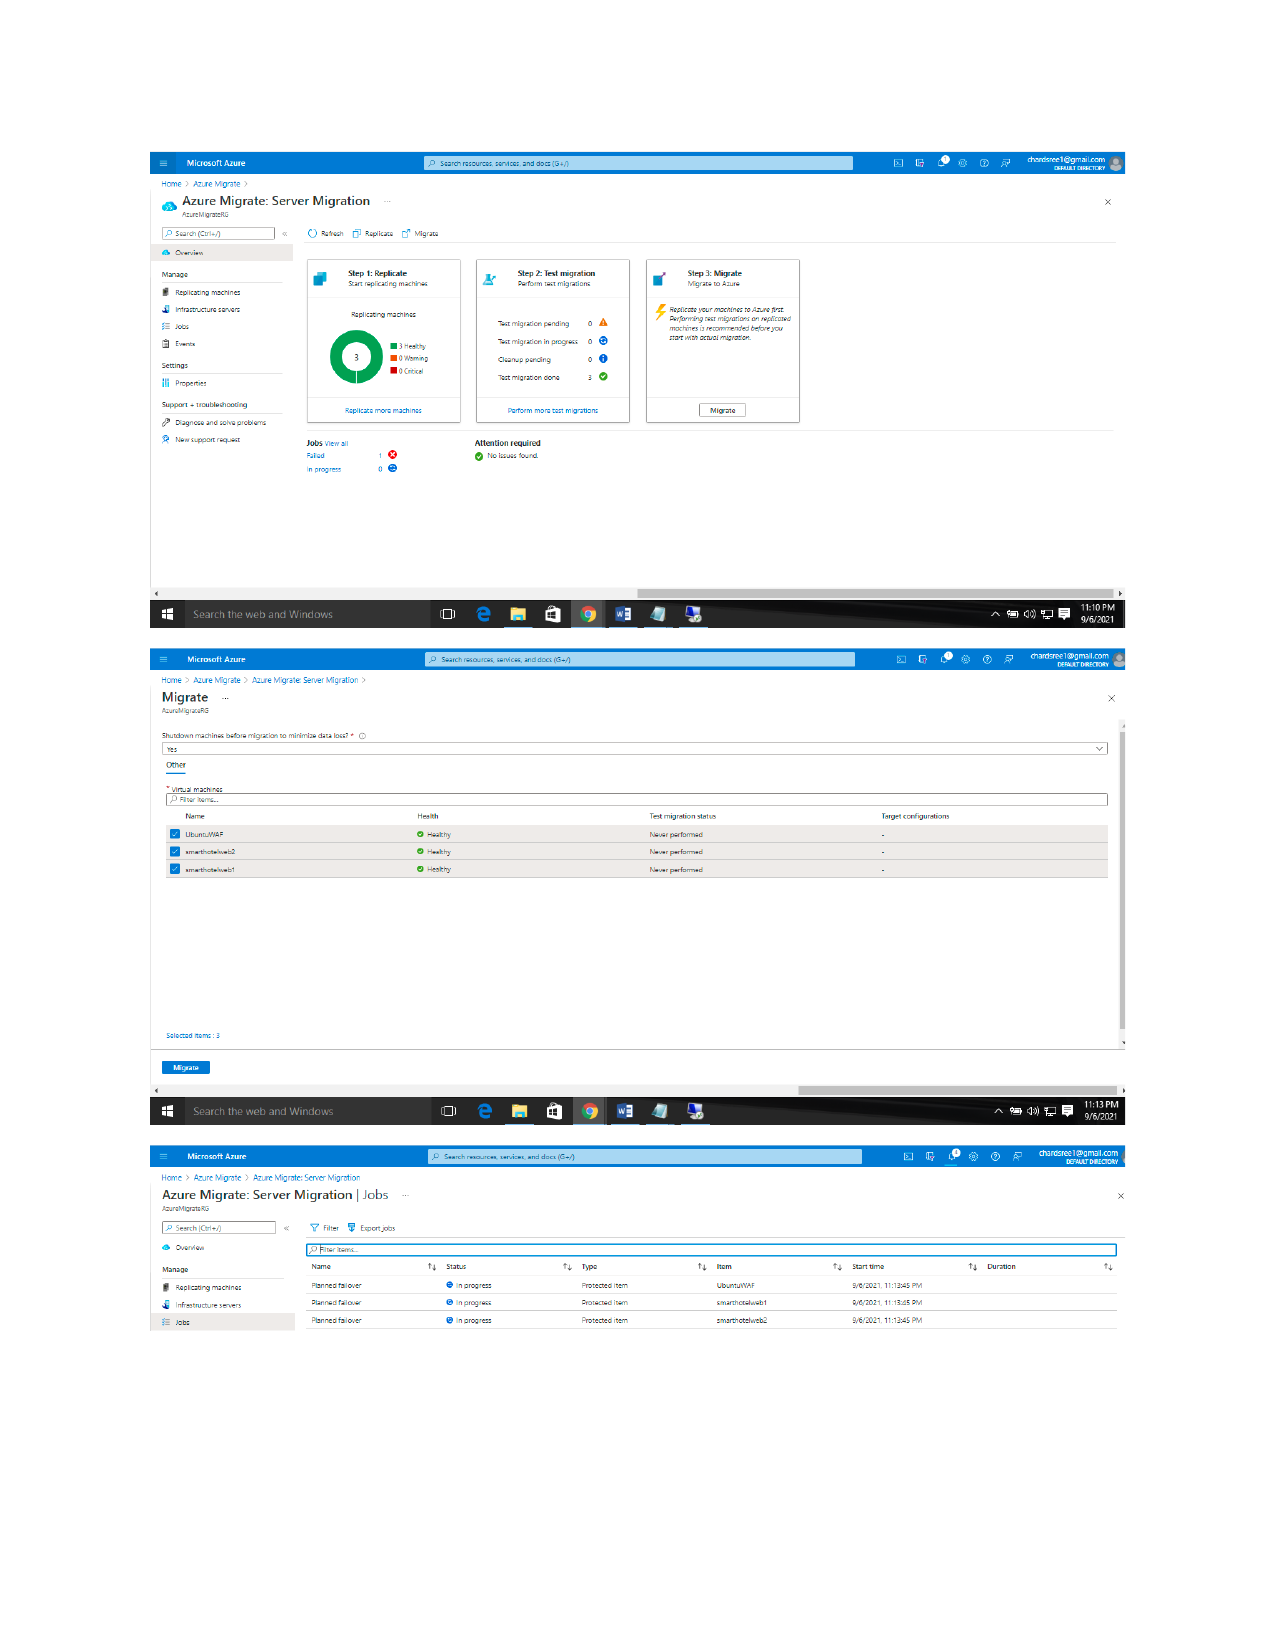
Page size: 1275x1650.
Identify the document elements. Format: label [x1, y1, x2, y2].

picture [150, 646, 1125, 1125]
picture [150, 150, 1125, 628]
picture [150, 1143, 1125, 1331]
